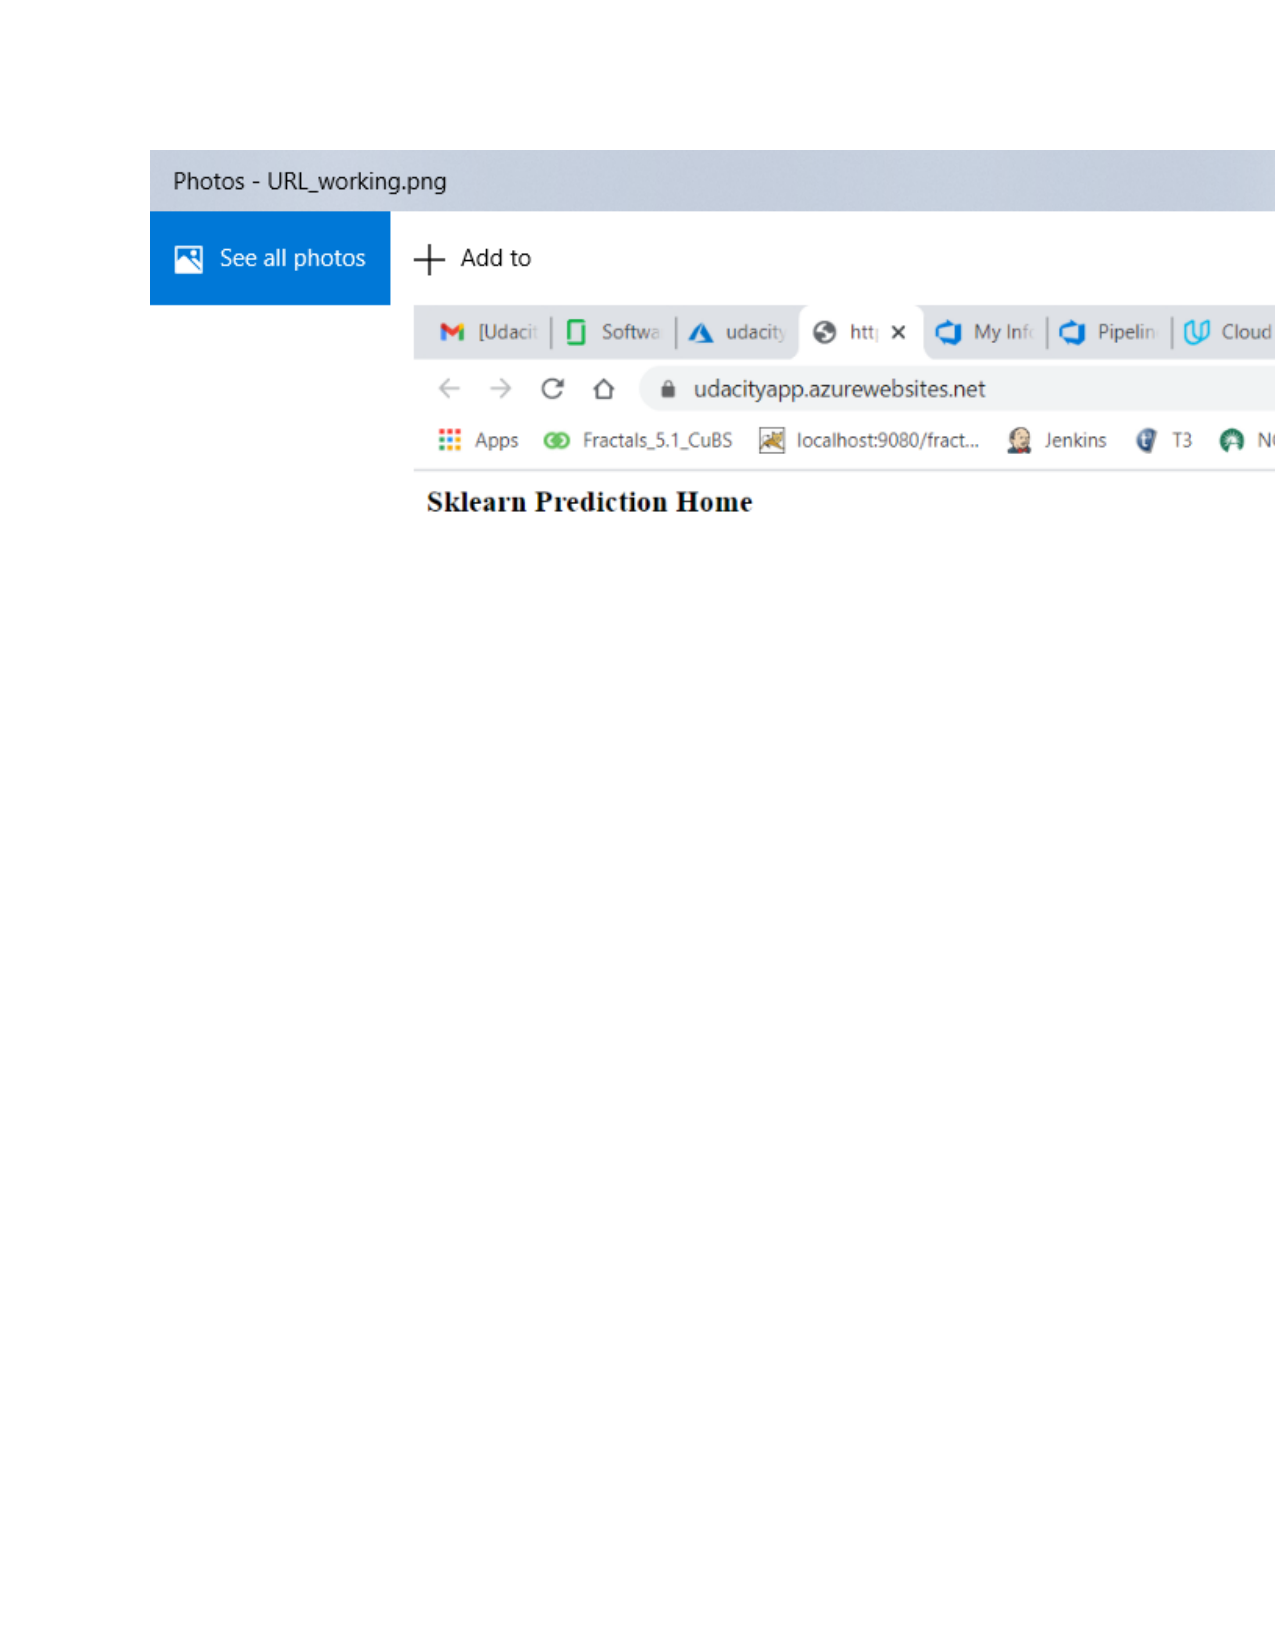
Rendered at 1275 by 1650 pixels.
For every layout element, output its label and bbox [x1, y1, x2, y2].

picture [150, 150, 1275, 1501]
